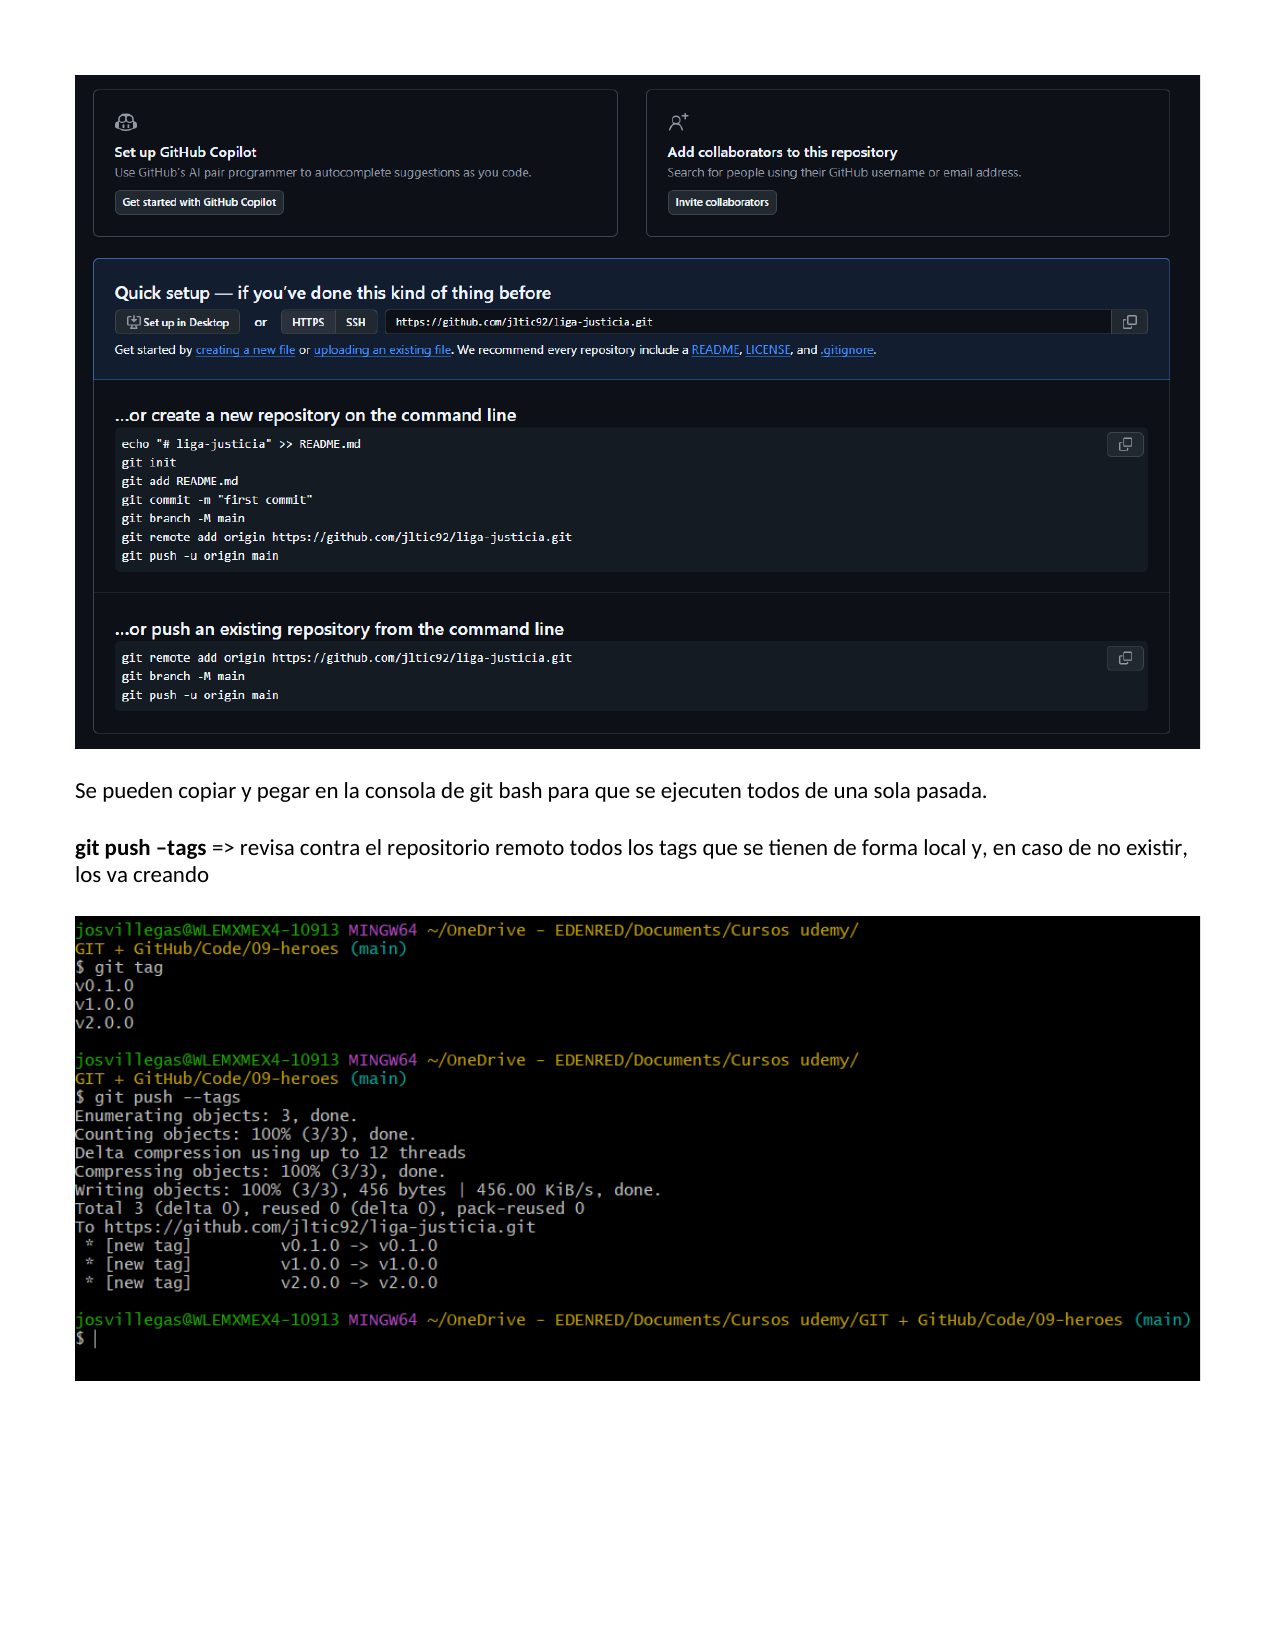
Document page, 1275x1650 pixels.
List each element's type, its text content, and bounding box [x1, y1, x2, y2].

picture [75, 75, 1200, 749]
picture [75, 916, 1200, 1381]
text git push –tags => revisa contra el repositorio remoto todos los tags que se tienen de forma local y, en caso de no existir, los va creando [75, 833, 1200, 889]
text Se pueden copiar y pegar en la consola de git bash para que se ejecuten todos de una sola pasada. [75, 777, 1200, 804]
